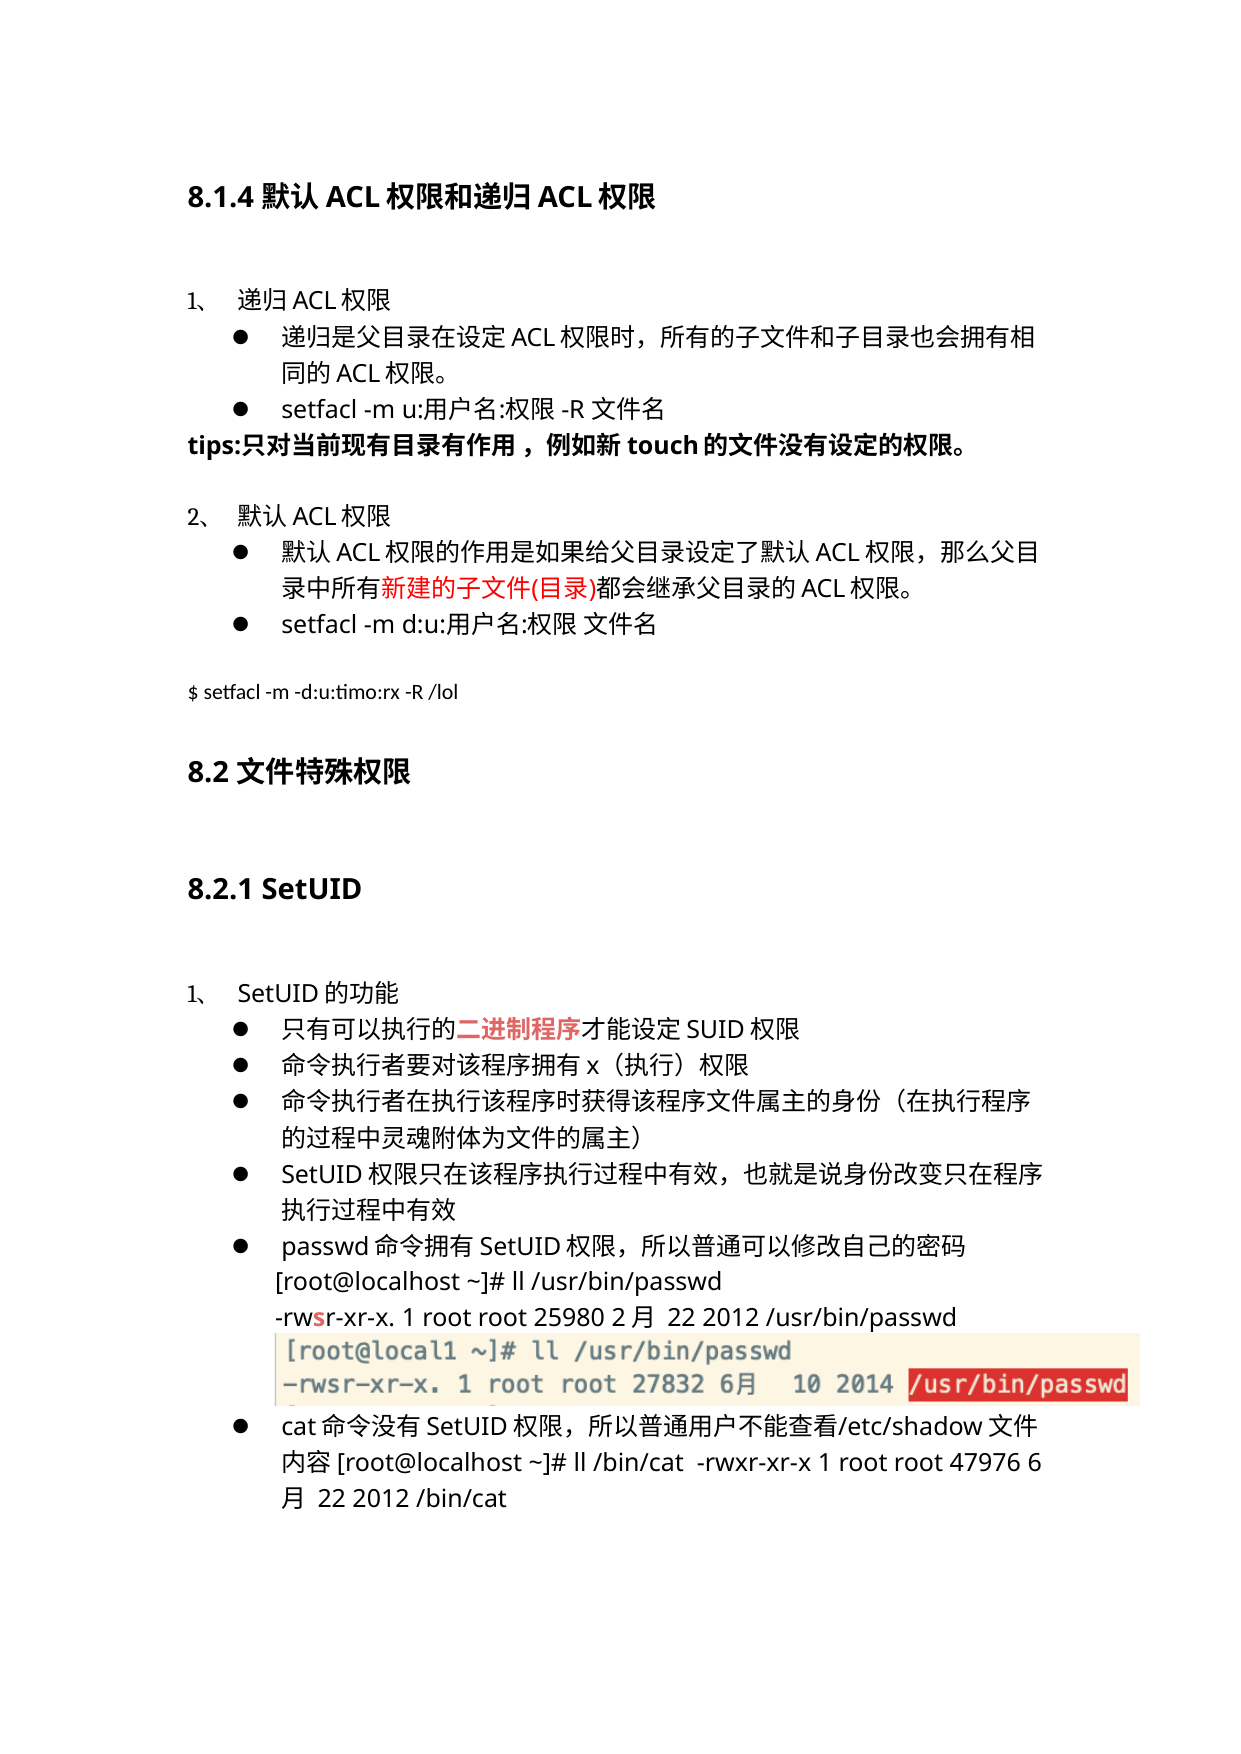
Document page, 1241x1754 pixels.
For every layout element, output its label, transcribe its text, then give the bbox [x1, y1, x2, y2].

list 命令执行者在执行该程序时获得该程序文件属主的身份（在执行程序的过程中灵魂附体为文件的属主） [231, 1082, 1053, 1154]
subtitle 8.2.1 SetUID [187, 856, 1053, 921]
list setfacl -m d:u:用户名:权限 文件名 [231, 605, 1053, 641]
list 递归ACL权限 [187, 281, 1053, 317]
list 默认ACL权限的作用是如果给父目录设定了默认ACL权限，那么父目录中所有新建的子文件(目录)都会继承父目录的ACL权限。 [231, 532, 1053, 605]
list 只有可以执行的二进制程序才能设定SUID权限 [231, 1009, 1053, 1046]
text tips:只对当前现有目录有作用 ，例如新touch的文件没有设定的权限。 [187, 426, 1053, 462]
list 递归是父目录在设定ACL权限时，所有的子文件和子目录也会拥有相同的ACL权限。 [231, 317, 1053, 389]
list 默认ACL权限 [187, 496, 1053, 532]
text -rwsr-xr-x. 1 root root 25980 2月 22 2012 /usr/bin/passwd [275, 1297, 1053, 1333]
subtitle 8.1.4 默认ACL权限和递归ACL权限 [187, 162, 1053, 227]
list 命令执行者要对该程序拥有x（执行）权限 [231, 1046, 1053, 1082]
list SetUID的功能 [187, 973, 1053, 1009]
text $ setfacl -m -d:u:timo:rx -R /lol [187, 675, 1053, 708]
subtitle 8.2 文件特殊权限 [187, 737, 1053, 802]
list setfacl -m u:用户名:权限 -R 文件名 [231, 389, 1053, 426]
picture [274, 1333, 1140, 1406]
text [root@localhost ~]# ll /usr/bin/passwd [275, 1263, 1053, 1297]
list cat命令没有SetUID权限，所以普通用户不能查看/etc/shadow文件内容 [root@localhost ~]# ll /bin/cat -rwxr-xr-x 1 root root 47976 6月 22 2012 /bin/cat [231, 1406, 1053, 1515]
list passwd命令拥有SetUID权限，所以普通可以修改自己的密码 [231, 1227, 1053, 1263]
list SetUID权限只在该程序执行过程中有效，也就是说身份改变只在程序执行过程中有效 [231, 1154, 1053, 1227]
